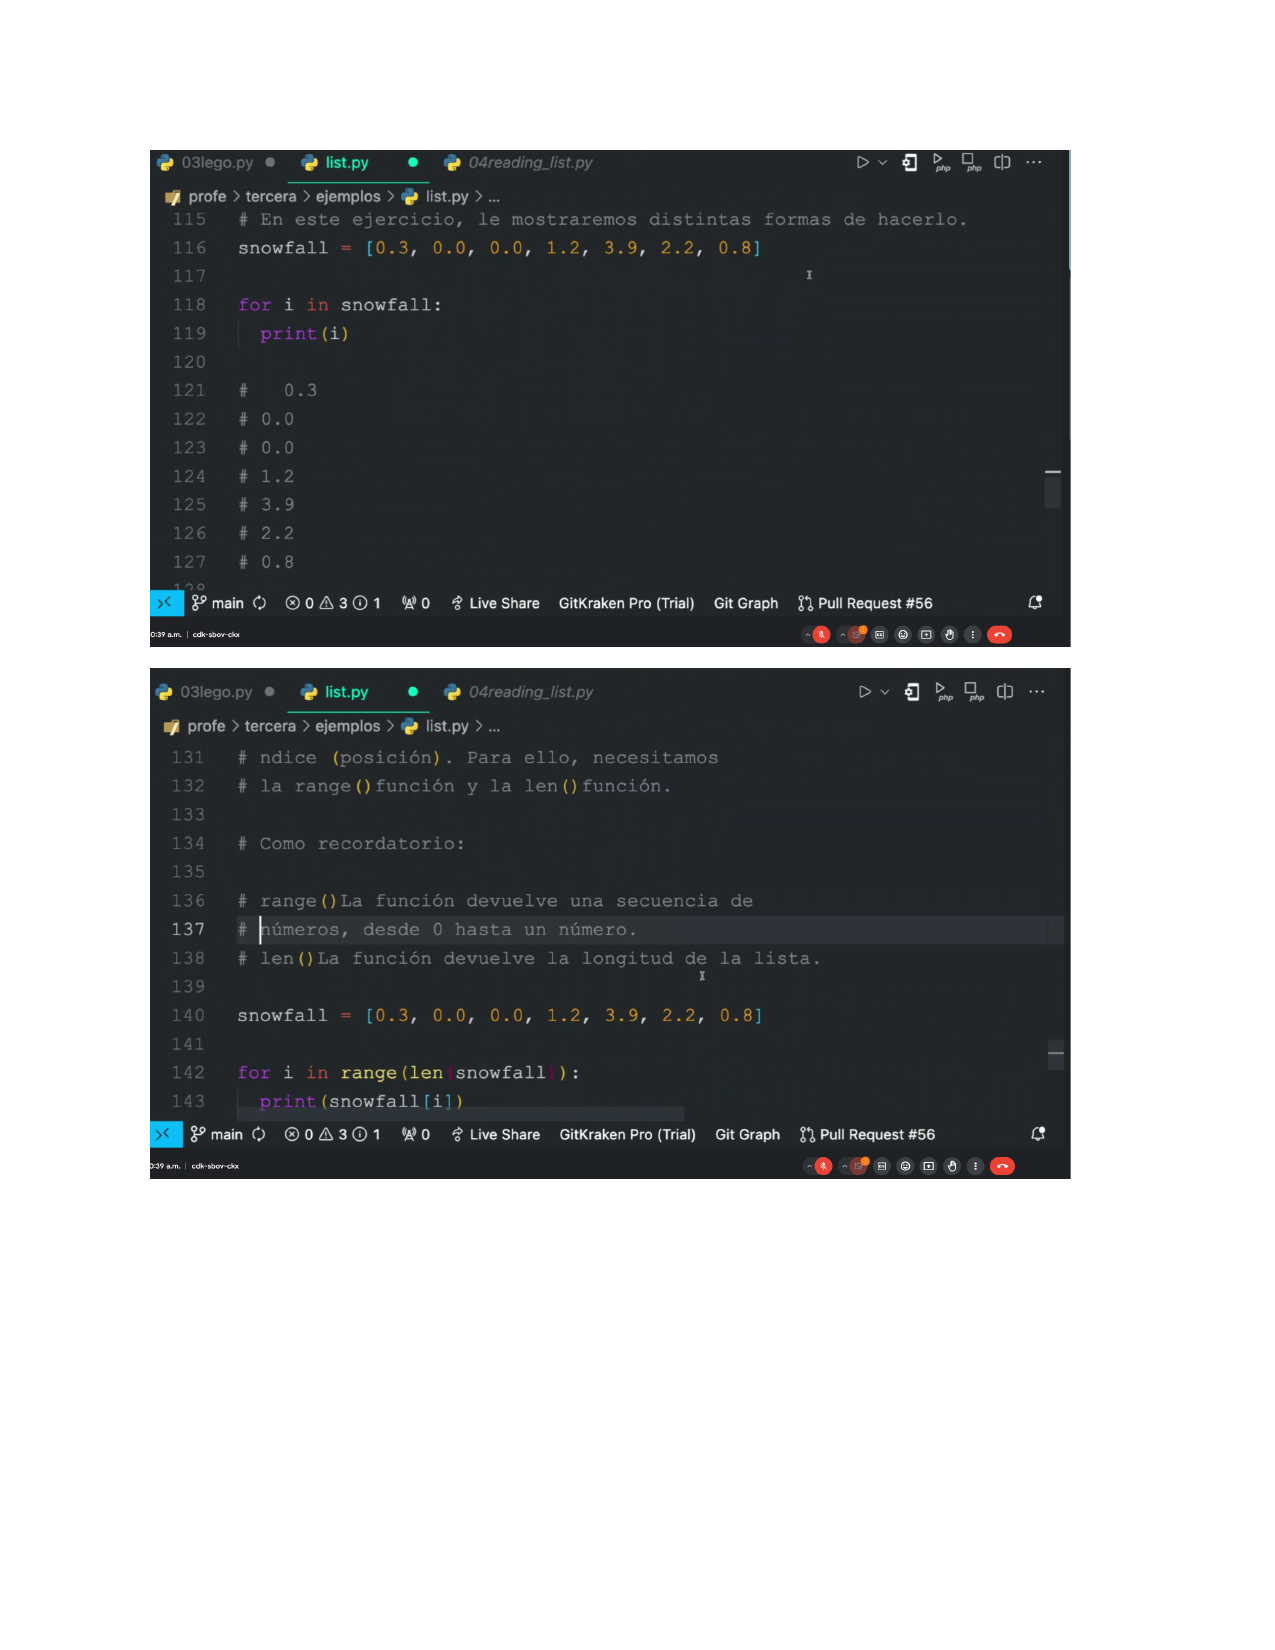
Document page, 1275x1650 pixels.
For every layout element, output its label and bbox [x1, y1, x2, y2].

picture [150, 150, 1071, 647]
picture [150, 668, 1071, 1179]
